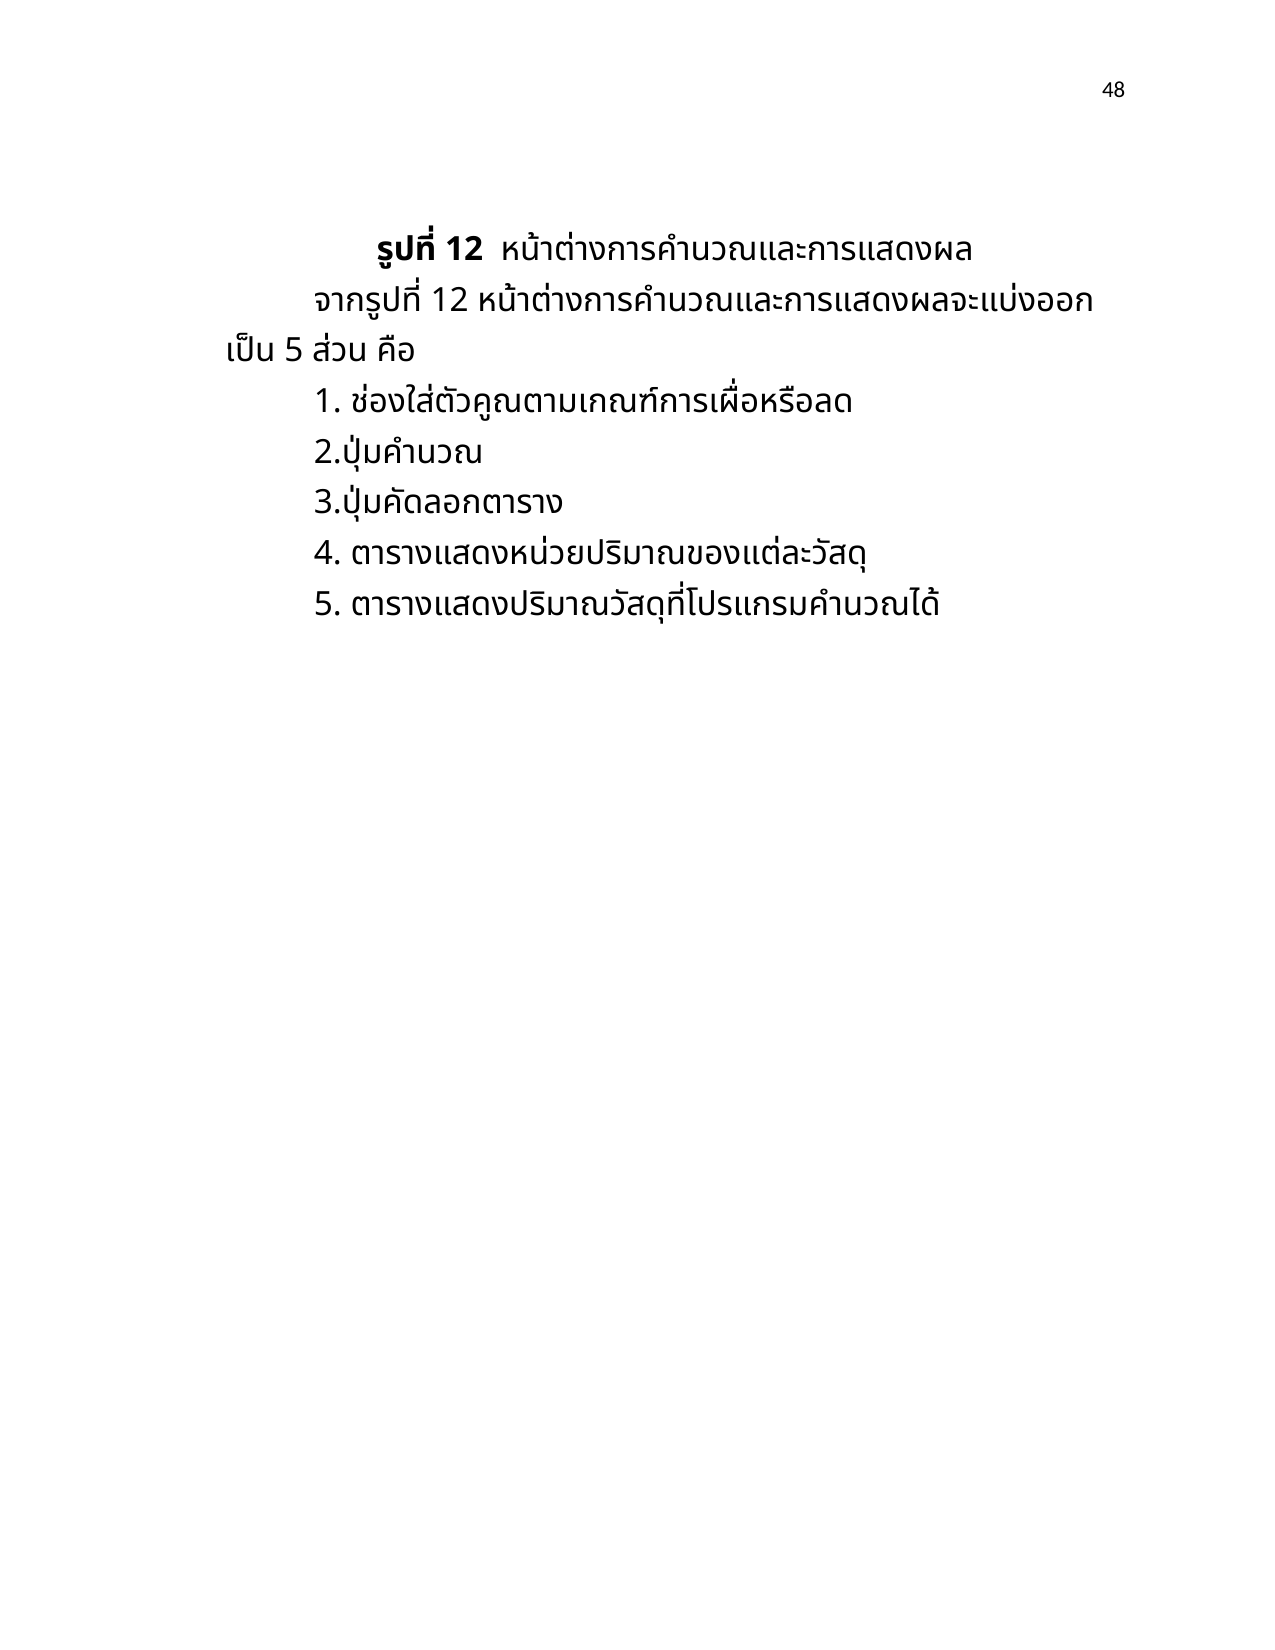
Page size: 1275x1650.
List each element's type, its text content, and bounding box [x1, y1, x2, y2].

text รูปที่ 12 หน้าต่างการคำนวณและการแสดงผล [225, 225, 1125, 276]
text 2.ปุ่มคำนวณ [225, 427, 1125, 478]
text 3.ปุ่มคัดลอกตาราง [225, 478, 1125, 529]
text 5. ตารางแสดงปริมาณวัสดุที่โปรแกรมคำนวณได้ [225, 579, 1125, 630]
text จากรูปที่ 12 หน้าต่างการคำนวณและการแสดงผลจะแบ่งออกเป็น 5 ส่วน คือ [225, 276, 1125, 377]
text 4. ตารางแสดงหน่วยปริมาณของแต่ละวัสดุ [225, 529, 1125, 579]
text 1. ช่องใส่ตัวคูณตามเกณฑ์การเผื่อหรือลด [225, 377, 1125, 427]
